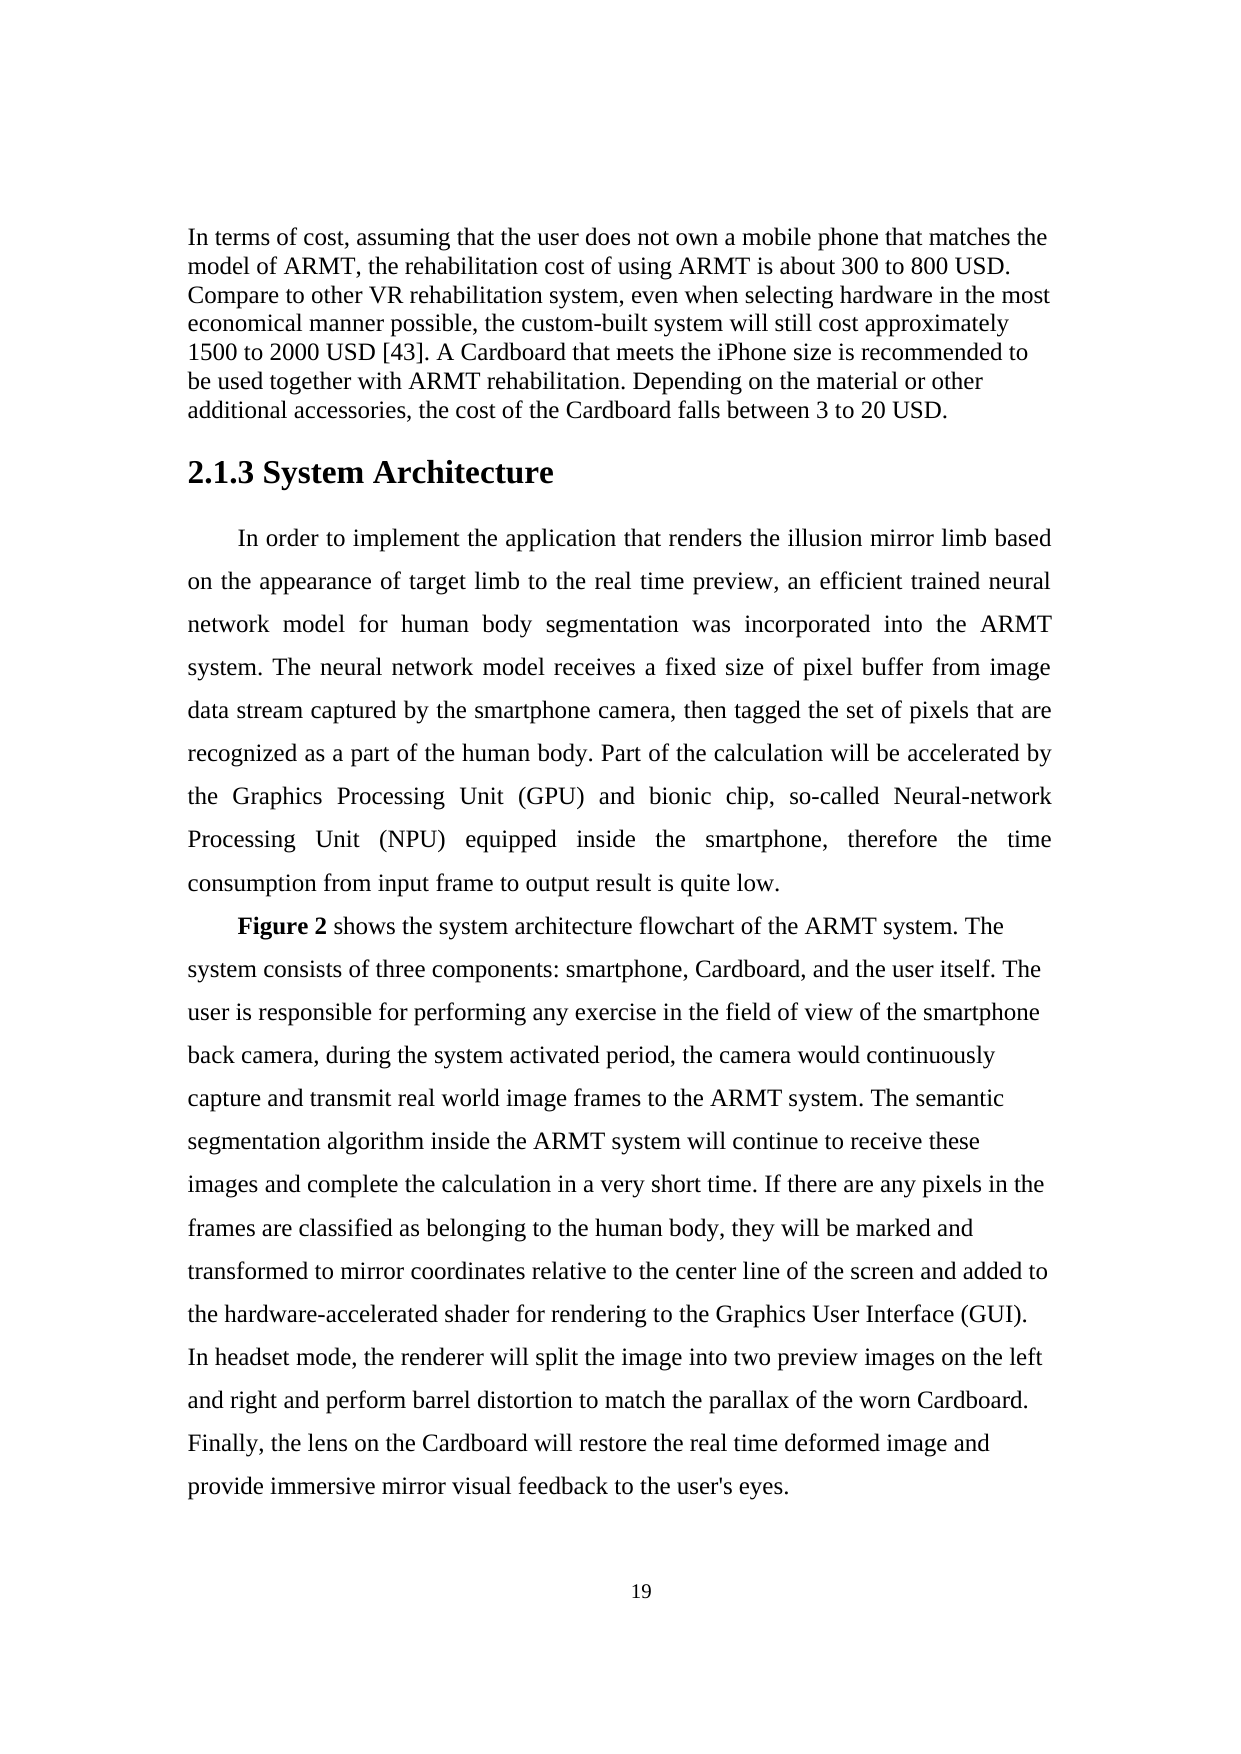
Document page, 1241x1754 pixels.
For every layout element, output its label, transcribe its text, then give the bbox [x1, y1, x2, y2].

text In order to implement the application that renders the illusion mirror limb based on the appearance of target limb to the real time preview, an efficient trained neural network model for human body segmentation was incorporated into the ARMT system. The neural network model receives a fixed size of pixel buffer from image data stream captured by the smartphone camera, then tagged the set of pixels that are recognized as a part of the human body. Part of the calculation will be accelerated by the Graphics Processing Unit (GPU) and bionic chip, so-called Neural-network Processing Unit (NPU) equipped inside the smartphone, therefore the time consumption from input frame to output result is quite low. [187, 523, 1053, 896]
subtitle 2.1.3 System Architecture [187, 453, 1053, 491]
text In terms of cost, assuming that the user does not own a mobile phone that matches the model of ARMT, the rehabilitation cost of using ARMT is about 300 to 800 USD. Compare to other VR rehabilitation system, even when selecting hardware in the most economical manner possible, the custom-built system will still cost approximately 1500 to 2000 USD [43]. A Cardboard that meets the iPhone size is recommended to be used together with ARMT rehabilitation. Depending on the material or other additional accessories, the cost of the Cardboard falls between 3 to 20 USD. [187, 222, 1053, 423]
text Figure 2 shows the system architecture flowchart of the ARMT system. The system consists of three components: smartphone, Cardboard, and the user itself. The user is responsible for performing any exercise in the field of view of the smartphone back camera, during the system activated period, the camera would continuously capture and transmit real world image frames to the ARMT system. The semantic segmentation algorithm inside the ARMT system will continue to receive these images and complete the calculation in a very short time. If there are any pixels in the frames are classified as belonging to the human body, they will be marked and transformed to mirror coordinates relative to the center line of the screen and added to the hardware-accelerated shader for rendering to the Graphics User Interface (GUI). In headset mode, the renderer will split the image into two preview images on the left and right and perform barrel distortion to match the parallax of the worn Cardboard. Finally, the lens on the Cardboard will restore the real time deformed image and provide immersive mirror visual feedback to the user's eyes. [187, 911, 1053, 1500]
